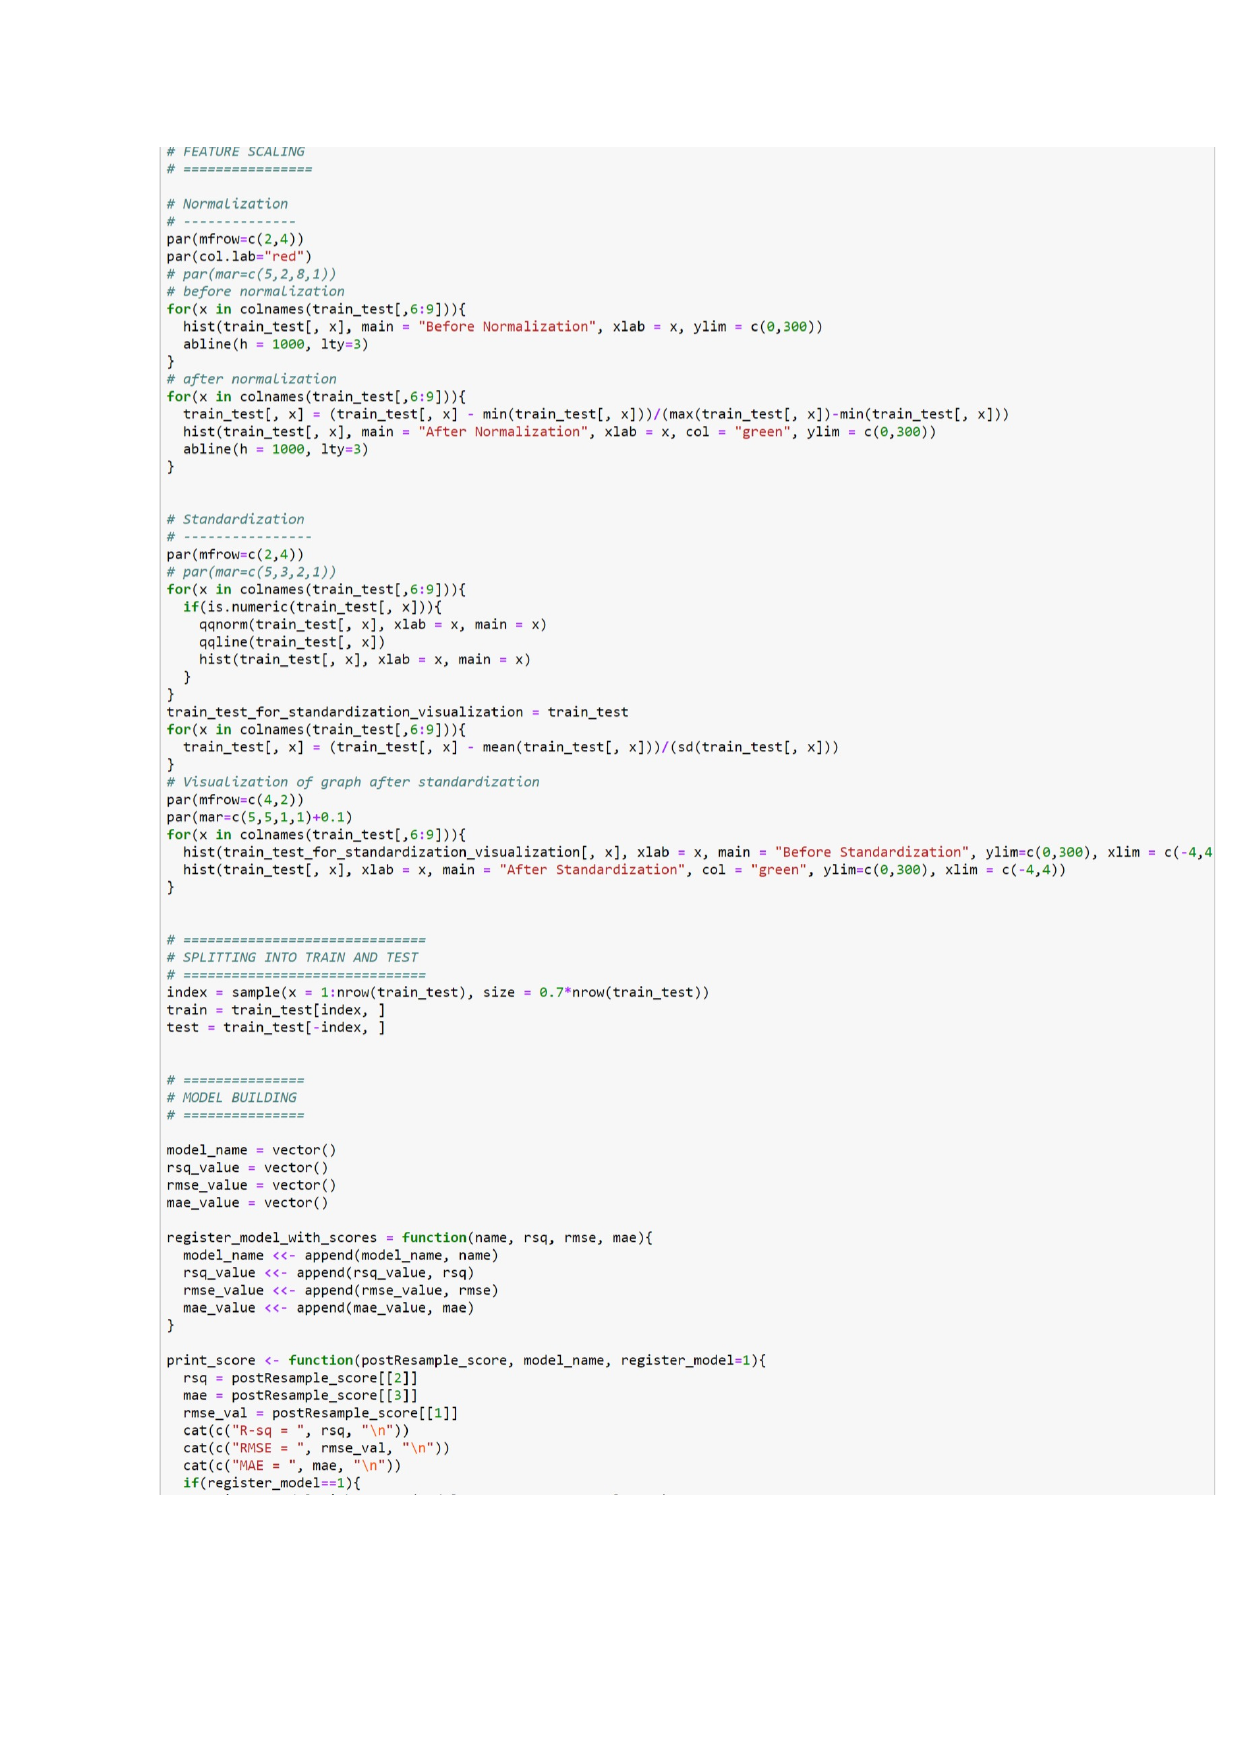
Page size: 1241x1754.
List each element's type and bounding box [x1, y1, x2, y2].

picture [118, 147, 1216, 1495]
